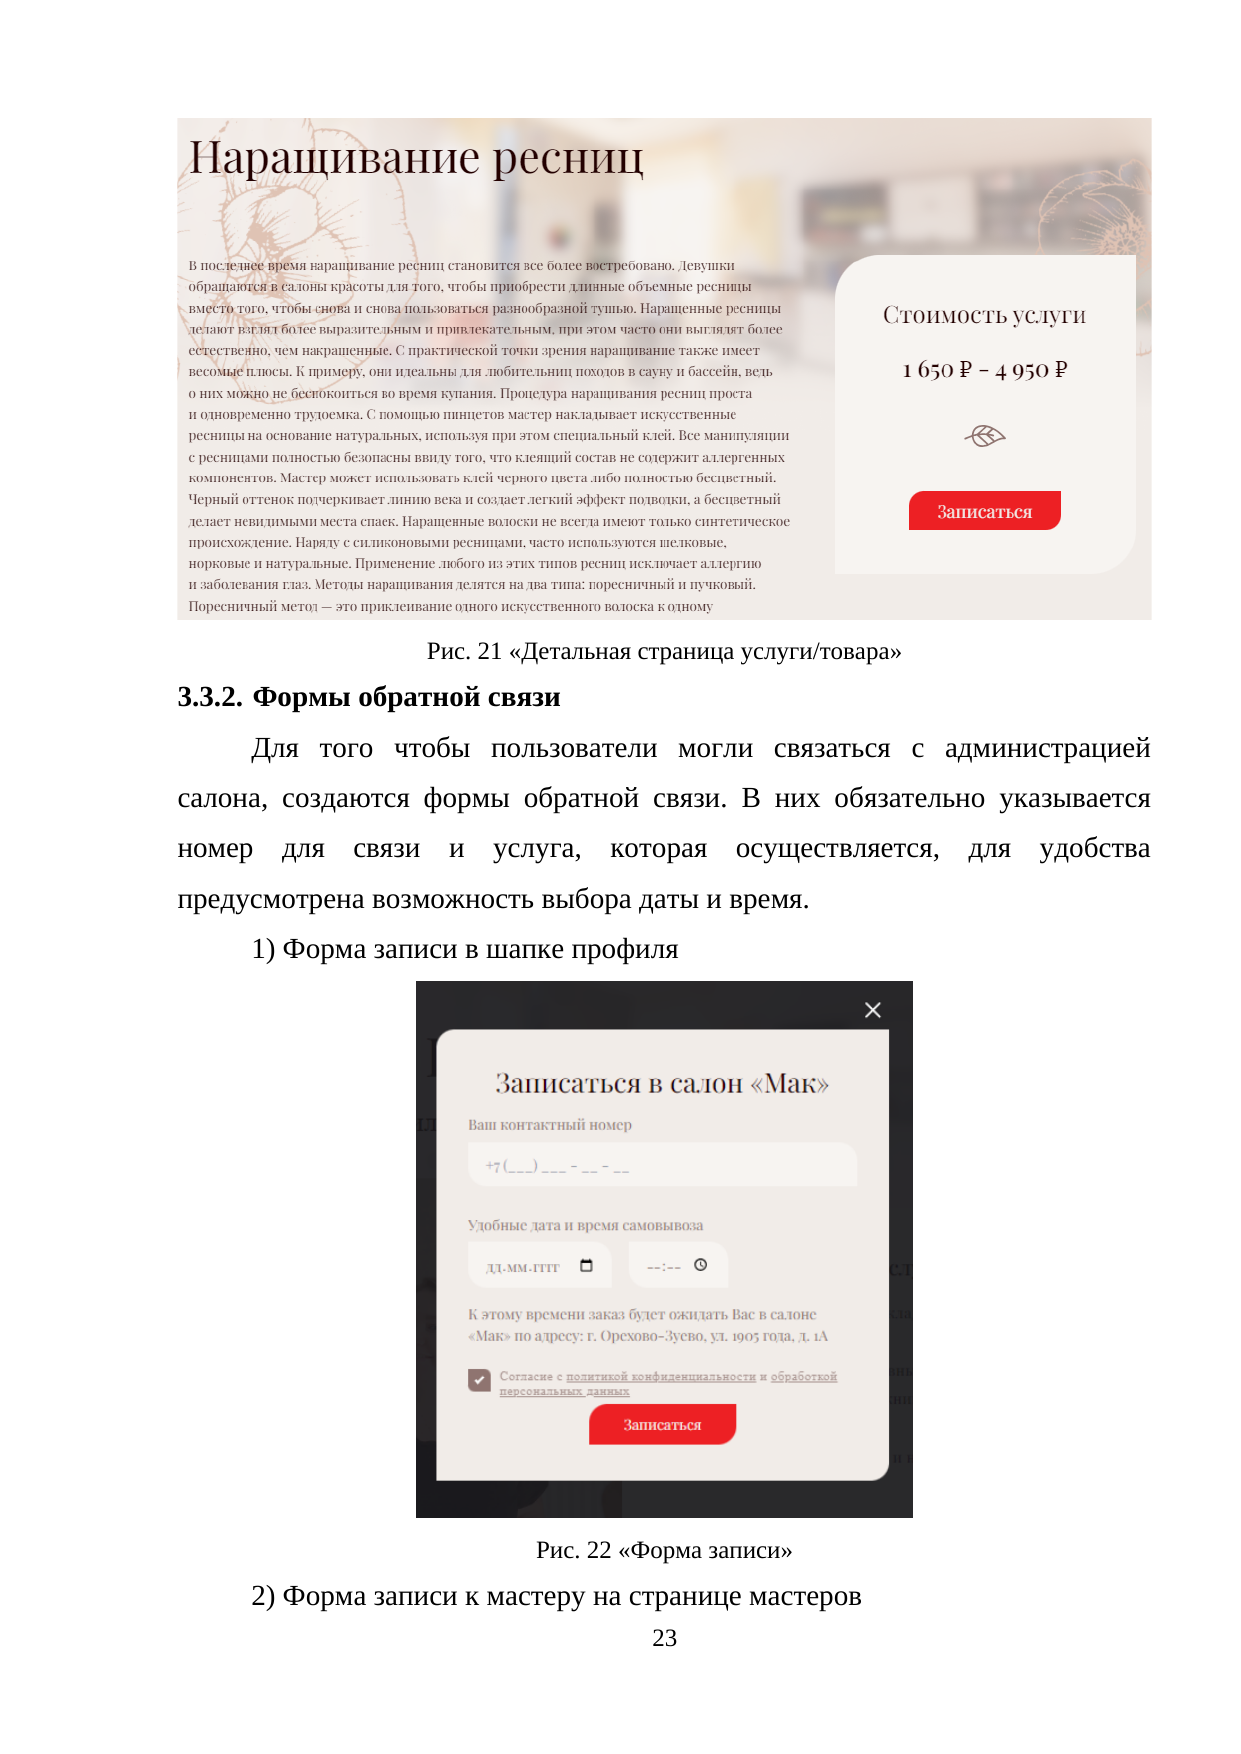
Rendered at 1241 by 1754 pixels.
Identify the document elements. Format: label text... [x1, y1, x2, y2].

text Рис. 22 «Форма записи» [177, 1535, 1152, 1563]
text Рис. 21 «Детальная страница услуги/товара» [177, 636, 1152, 665]
list Формы обратной связи [177, 679, 1152, 713]
text 1) Форма записи в шапке профиля [177, 931, 1152, 965]
text 2) Форма записи к мастеру на странице мастеров [177, 1578, 1152, 1611]
text Для того чтобы пользователи могли связаться с администрацией салона, создаются формы обратной связи. В них обязательно указывается номер для связи и услуга, которая осуществляется, для удобства предусмотрена возможность выбора даты и время. [177, 730, 1152, 914]
picture [177, 118, 1152, 620]
picture [416, 981, 913, 1518]
